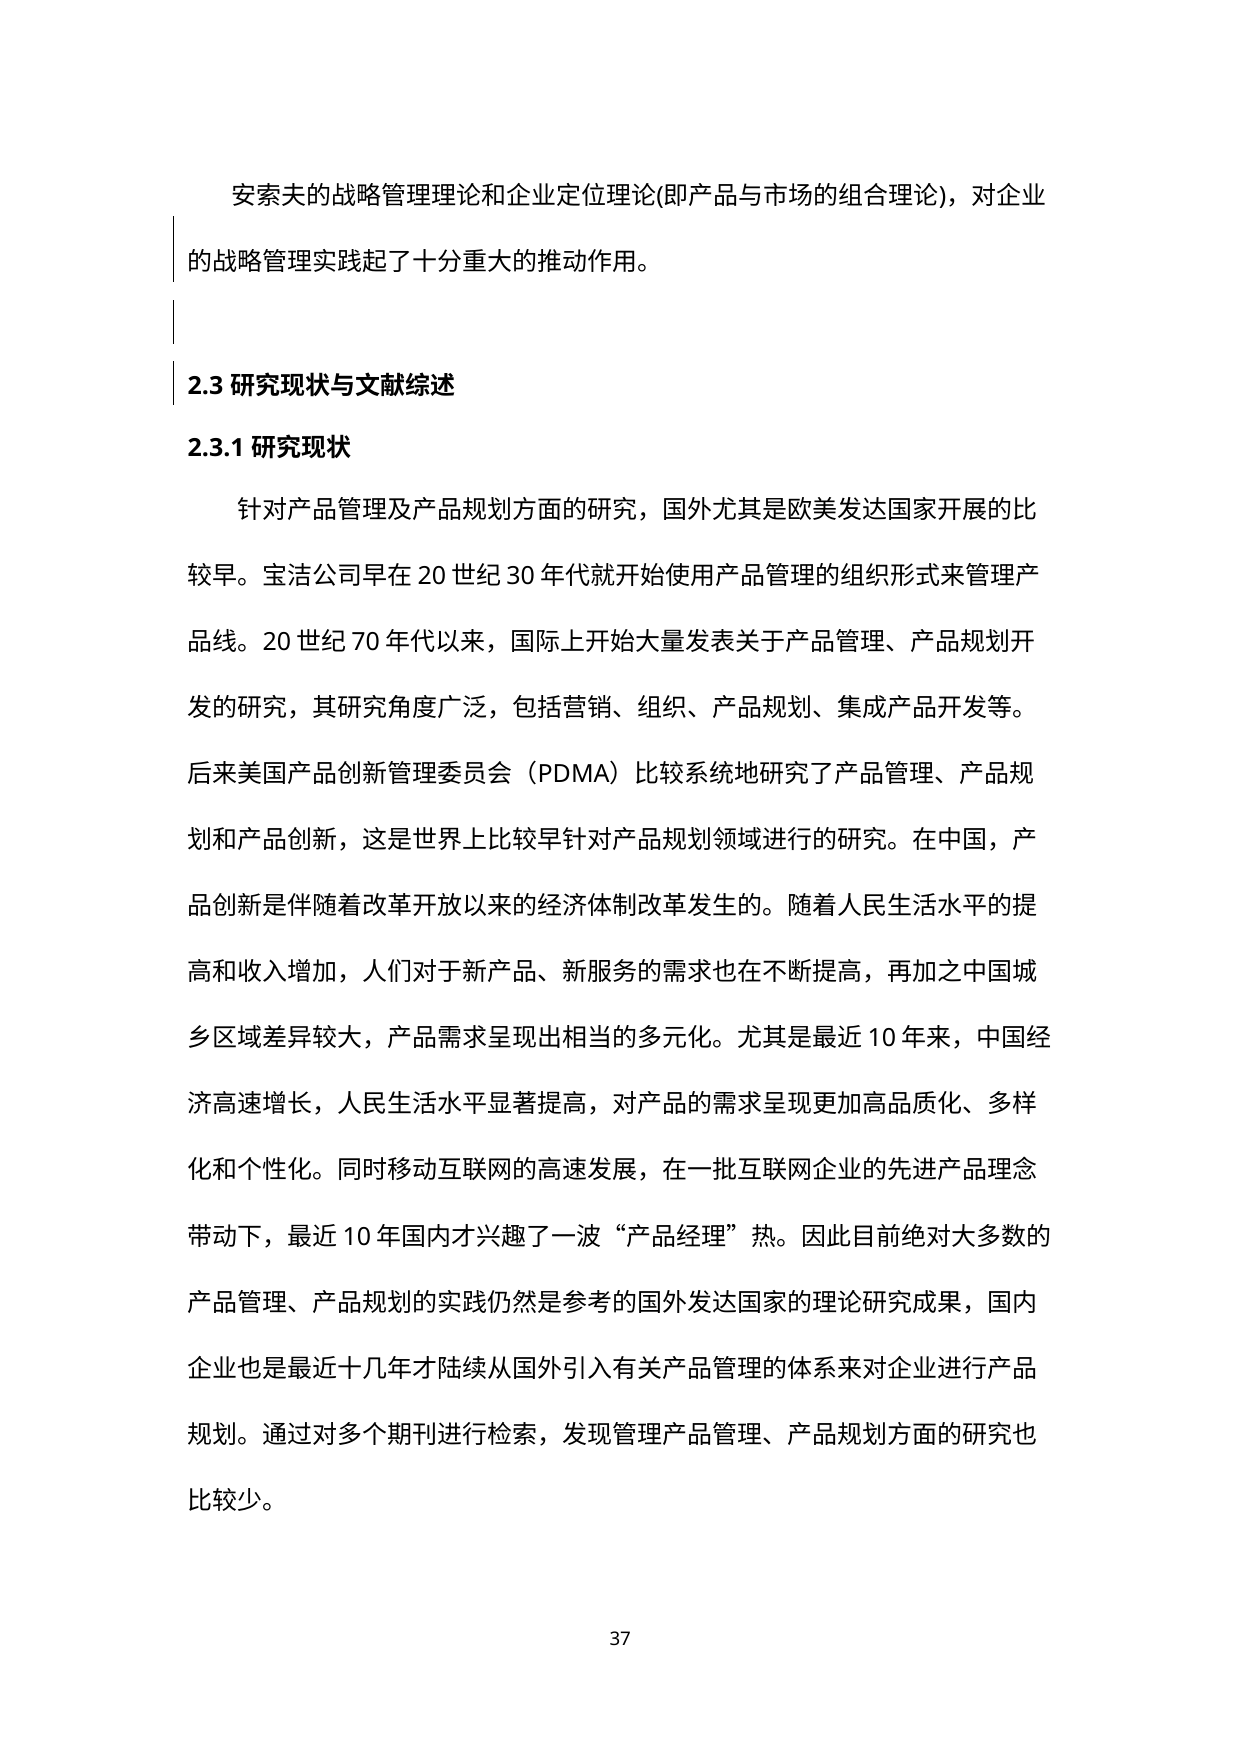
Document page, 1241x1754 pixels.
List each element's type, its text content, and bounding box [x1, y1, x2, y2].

text 2.3.1 研究现状 [187, 423, 1053, 467]
text 2.3 研究现状与文献综述 [187, 361, 1053, 405]
text 针对产品管理及产品规划方面的研究，国外尤其是欧美发达国家开展的比较早。宝洁公司早在20世纪30年代就开始使用产品管理的组织形式来管理产品线。20世纪70年代以来，国际上开始大量发表关于产品管理、产品规划开发的研究，其研究角度广泛，包括营销、组织、产品规划、集成产品开发等。后来美国产品创新管理委员会（PDMA）比较系统地研究了产品管理、产品规划和产品创新，这是世界上比较早针对产品规划领域进行的研究。在中国，产品创新是伴随着改革开放以来的经济体制改革发生的。随着人民生活水平的提高和收入增加，人们对于新产品、新服务的需求也在不断提高，再加之中国城乡区域差异较大，产品需求呈现出相当的多元化。尤其是最近10年来，中国经济高速增长，人民生活水平显著提高，对产品的需求呈现更加高品质化、多样化和个性化。同时移动互联网的高速发展，在一批互联网企业的先进产品理念带动下，最近10年国内才兴趣了一波“产品经理”热。因此目前绝对大多数的产品管理、产品规划的实践仍然是参考的国外发达国家的理论研究成果，国内企业也是最近十几年才陆续从国外引入有关产品管理的体系来对企业进行产品规划。通过对多个期刊进行检索，发现管理产品管理、产品规划方面的研究也比较少。 [187, 486, 1053, 1520]
text 安索夫的战略管理理论和企业定位理论(即产品与市场的组合理论)，对企业的战略管理实践起了十分重大的推动作用。 [187, 172, 1053, 282]
